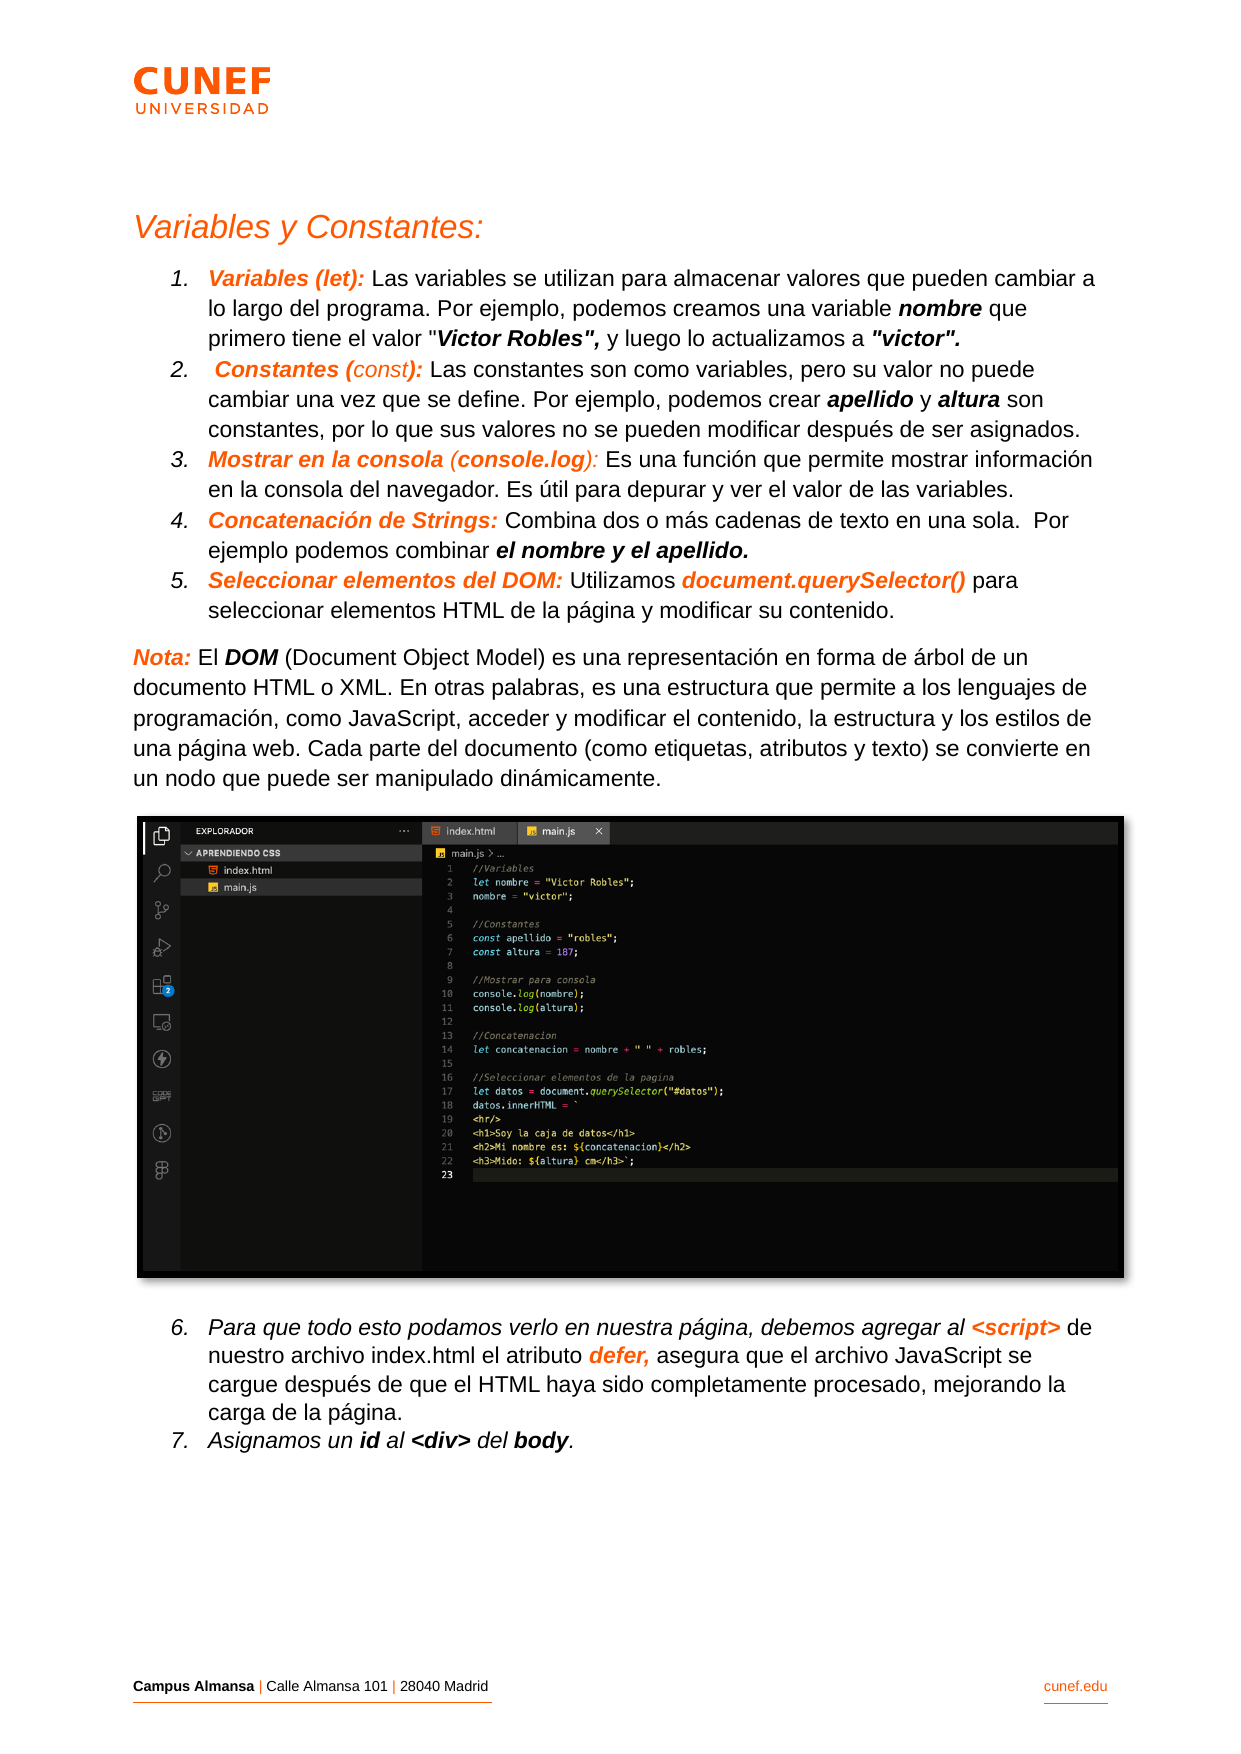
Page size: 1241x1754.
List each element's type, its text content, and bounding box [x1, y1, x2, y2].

picture [143, 822, 1118, 1271]
list Para que todo esto podamos verlo en nuestra página, debemos agregar al <script> de nuestro archivo index.html el atributo defer, asegura que el archivo JavaScript se cargue después de que el HTML haya sido completamente procesado, mejorando la carga de la página. [170, 1314, 1107, 1425]
list Mostrar en la consola (console.log): Es una función que permite mostrar información en la consola del navegador. Es útil para depurar y ver el valor de las variables. [170, 446, 1107, 503]
picture [109, 62, 294, 141]
list Seleccionar elementos del DOM: Utilizamos document.querySelector() para seleccionar elementos HTML de la página y modificar su contenido. [170, 567, 1107, 623]
text Nota: El DOM (Document Object Model) es una representación en forma de árbol de un documento HTML o XML. En otras palabras, es una estructura que permite a los lenguajes de programación, como JavaScript, acceder y modificar el contenido, la estructura y los estilos de una página web. Cada parte del documento (como etiquetas, atributos y texto) se convierte en un nodo que puede ser manipulado dinámicamente. [133, 644, 1107, 791]
list Constantes (const): Las constantes son como variables, pero su valor no puede cambiar una vez que se define. Por ejemplo, podemos crear apellido y altura son constantes, por lo que sus valores no se pueden modificar después de ser asignados. [170, 356, 1107, 442]
text Variables y Constantes: [133, 207, 1107, 245]
list Asignamos un id al <div> del body. [170, 1427, 1107, 1454]
list Concatenación de Strings: Combina dos o más cadenas de texto en una sola. Por ejemplo podemos combinar el nombre y el apellido. [170, 507, 1107, 563]
list Variables (let): Las variables se utilizan para almacenar valores que pueden cambiar a lo largo del programa. Por ejemplo, podemos creamos una variable nombre que primero tiene el valor "Victor Robles", y luego lo actualizamos a "victor". [170, 265, 1107, 352]
